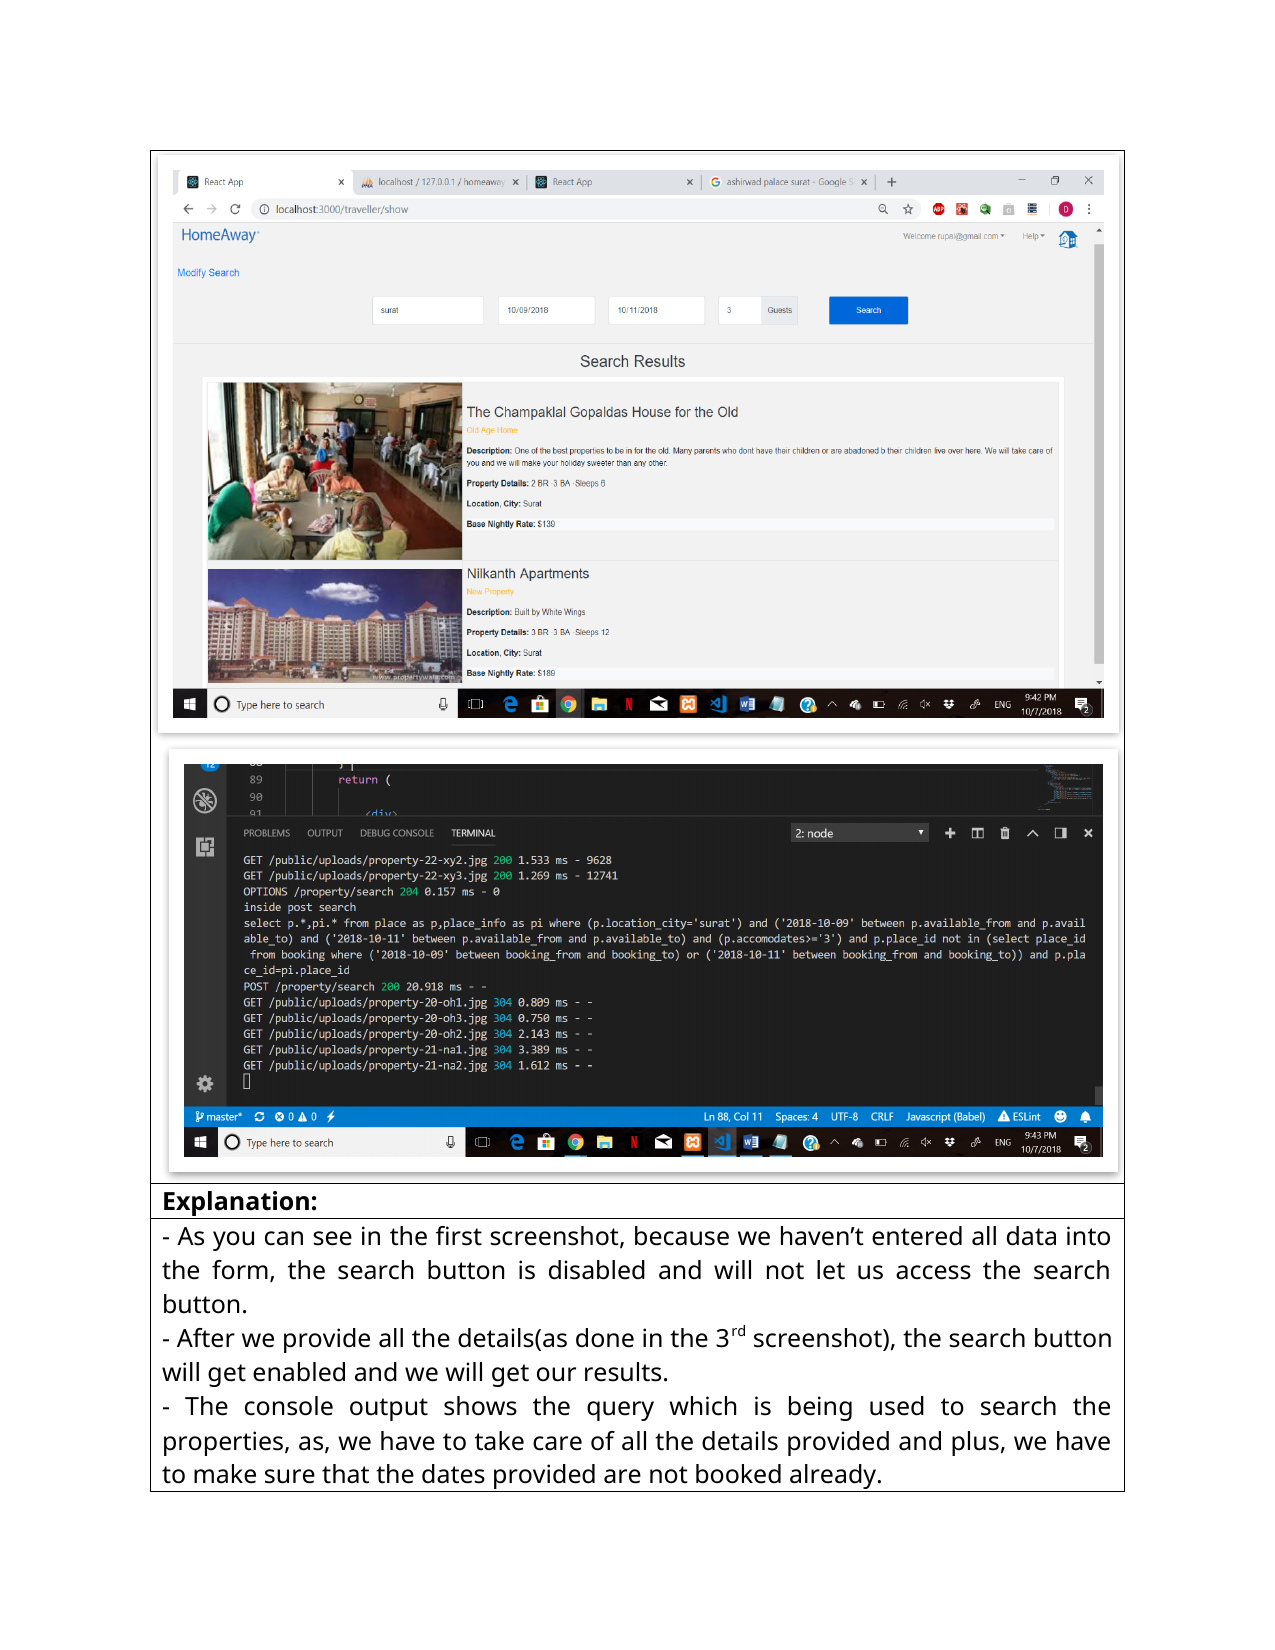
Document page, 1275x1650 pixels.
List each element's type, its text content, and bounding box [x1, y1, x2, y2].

picture [184, 764, 1103, 1157]
table_cell - As you can see in the first screenshot, because we haven’t entered all data into the form, the search button is disabled and will not let us access the search button. - After we provide all the details(as done in the 3rd screenshot), the search button will get enabled and we will get our results. - The console output shows the query which is being used to search the properties, as, we have to take care of all the details provided and plus, we have to make sure that the dates provided are not booked already. - After we click on search, we will be directed to a page which will show the search results. But, notice how the inline form has the search parameters intact even after we have directed to the next page. This was done using props. [151, 1219, 1124, 1491]
picture [173, 170, 1104, 718]
table_cell [151, 151, 1124, 1183]
table_cell Explanation: [151, 1184, 1124, 1218]
